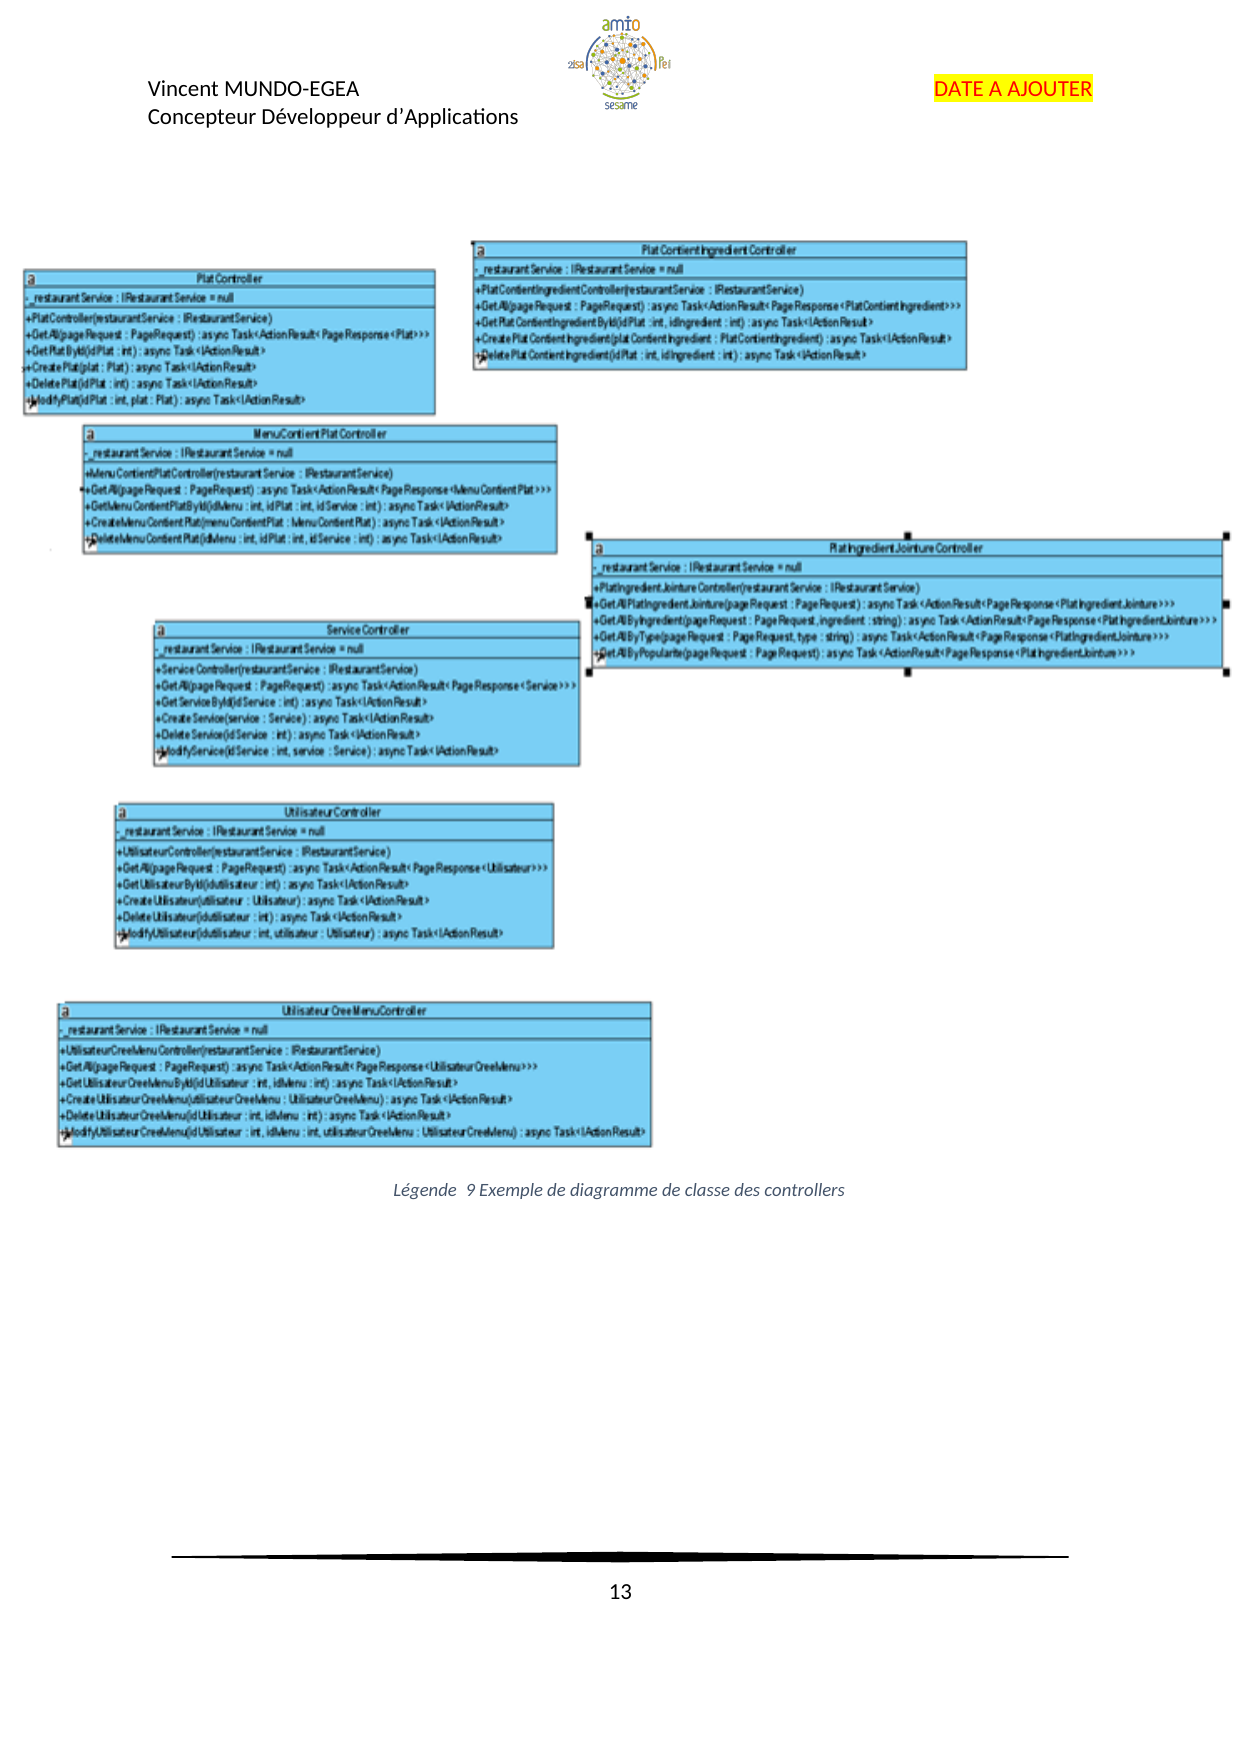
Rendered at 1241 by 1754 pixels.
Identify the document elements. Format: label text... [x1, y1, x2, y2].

picture [564, 11, 676, 115]
picture [0, 217, 1240, 1160]
